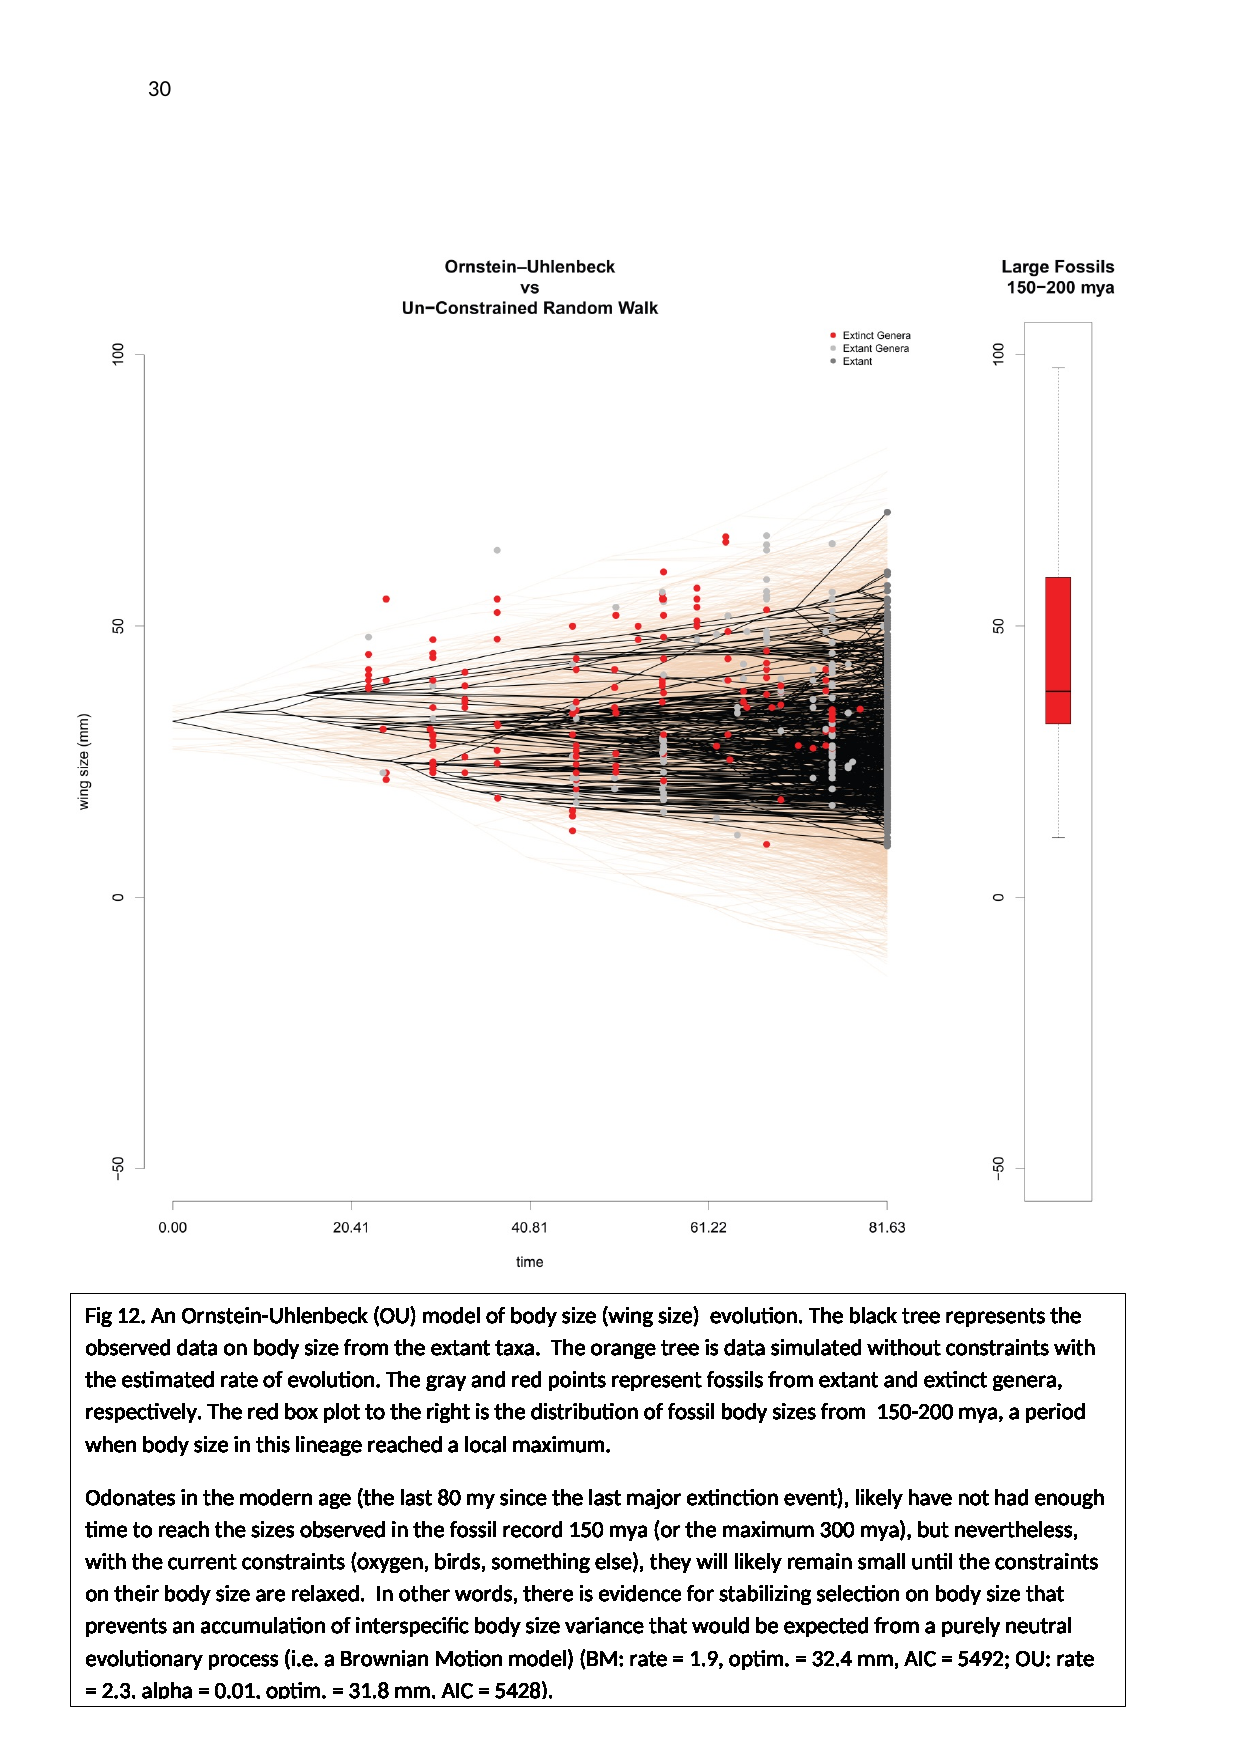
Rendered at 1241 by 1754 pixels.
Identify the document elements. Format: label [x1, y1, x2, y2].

picture [70, 251, 1147, 1274]
